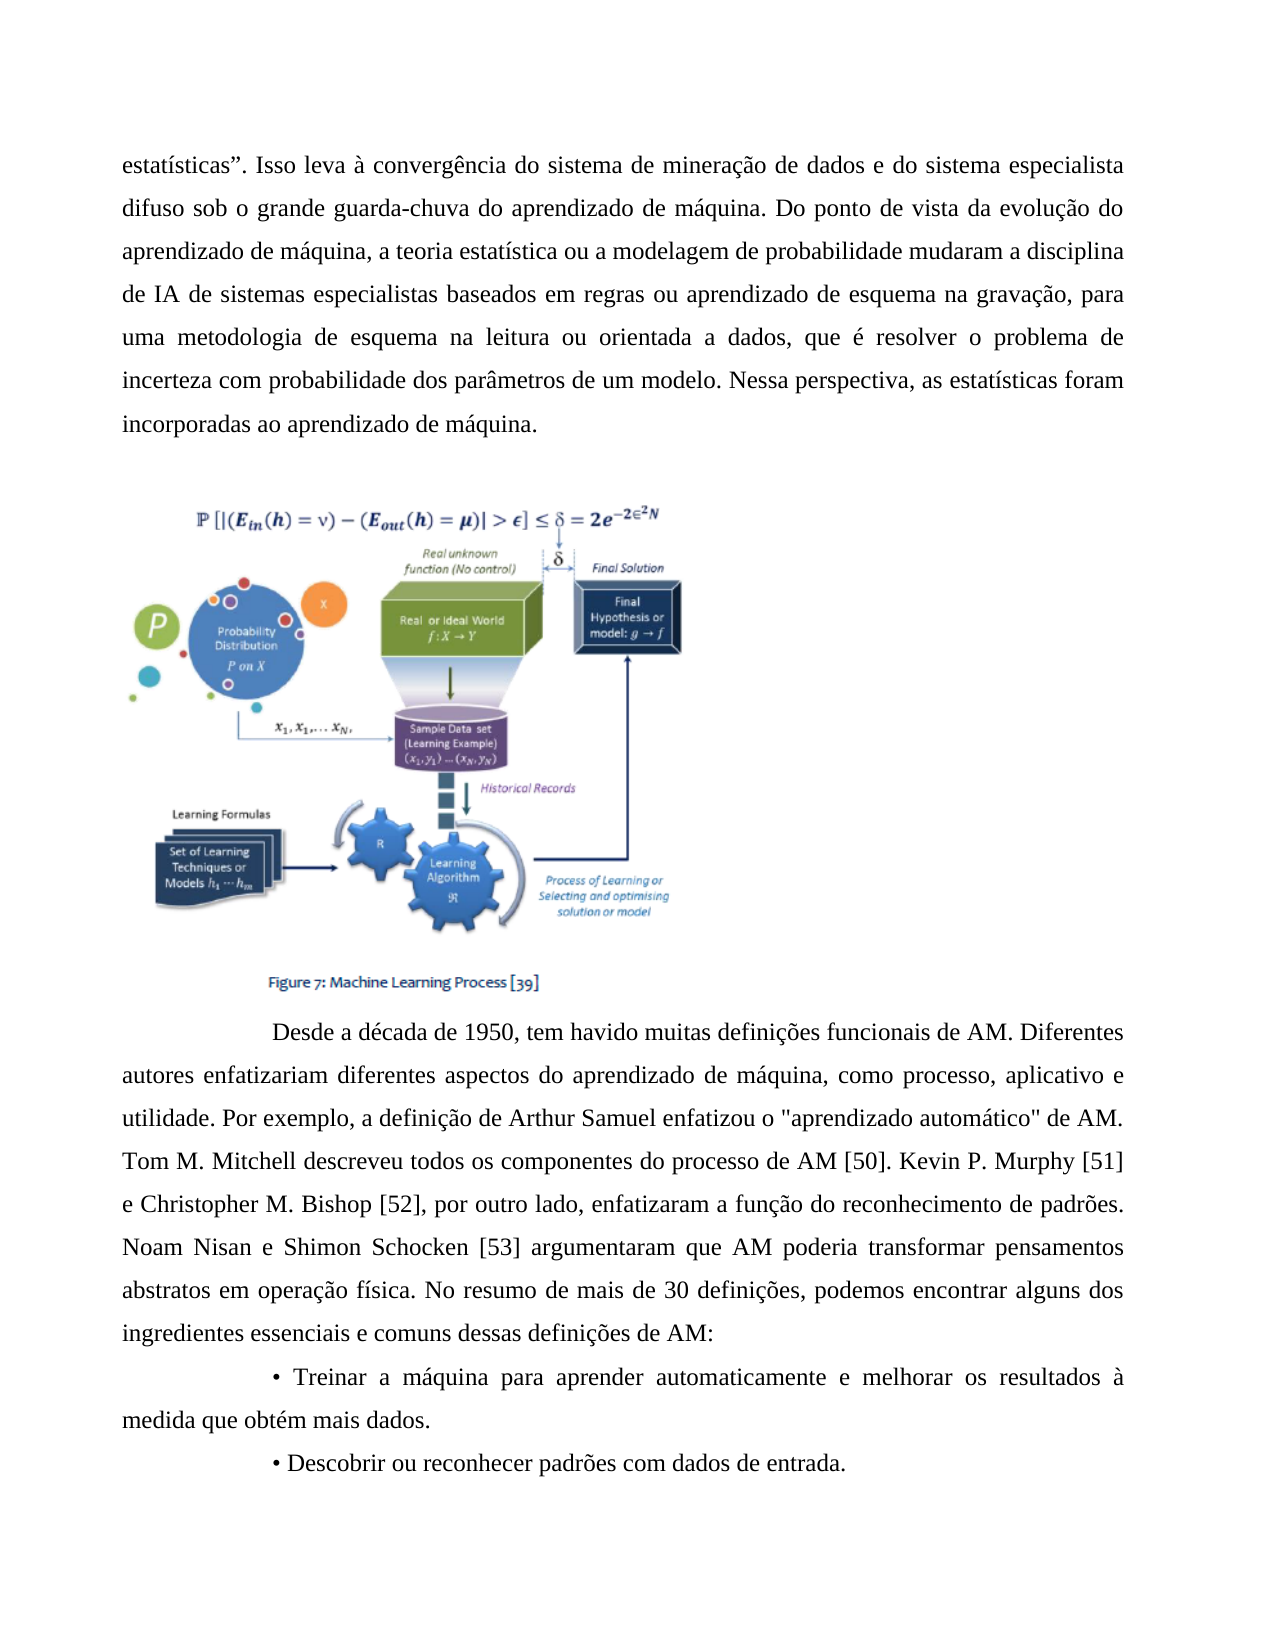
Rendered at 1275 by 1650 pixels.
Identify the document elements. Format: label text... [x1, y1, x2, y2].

text Desde a década de 1950, tem havido muitas definições funcionais de AM. Diferentes autores enfatizariam diferentes aspectos do aprendizado de máquina, como processo, aplicativo e utilidade. Por exemplo, a definição de Arthur Samuel enfatizou o "aprendizado automático" de AM. Tom M. Mitchell descreveu todos os componentes do processo de AM [50]. Kevin P. Murphy [51] e Christopher M. Bishop [52], por outro lado, enfatizaram a função do reconhecimento de padrões. Noam Nisan e Shimon Schocken [53] argumentaram que AM poderia transformar pensamentos abstratos em operação física. No resumo de mais de 30 definições, podemos encontrar alguns dos ingredientes essenciais e comuns dessas definições de AM: [122, 1017, 1125, 1347]
text • Descobrir ou reconhecer padrões com dados de entrada. [122, 1448, 1125, 1477]
text • Treinar a máquina para aprender automaticamente e melhorar os resultados à medida que obtém mais dados. [122, 1362, 1125, 1433]
picture [121, 495, 714, 1003]
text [122, 150, 1125, 437]
